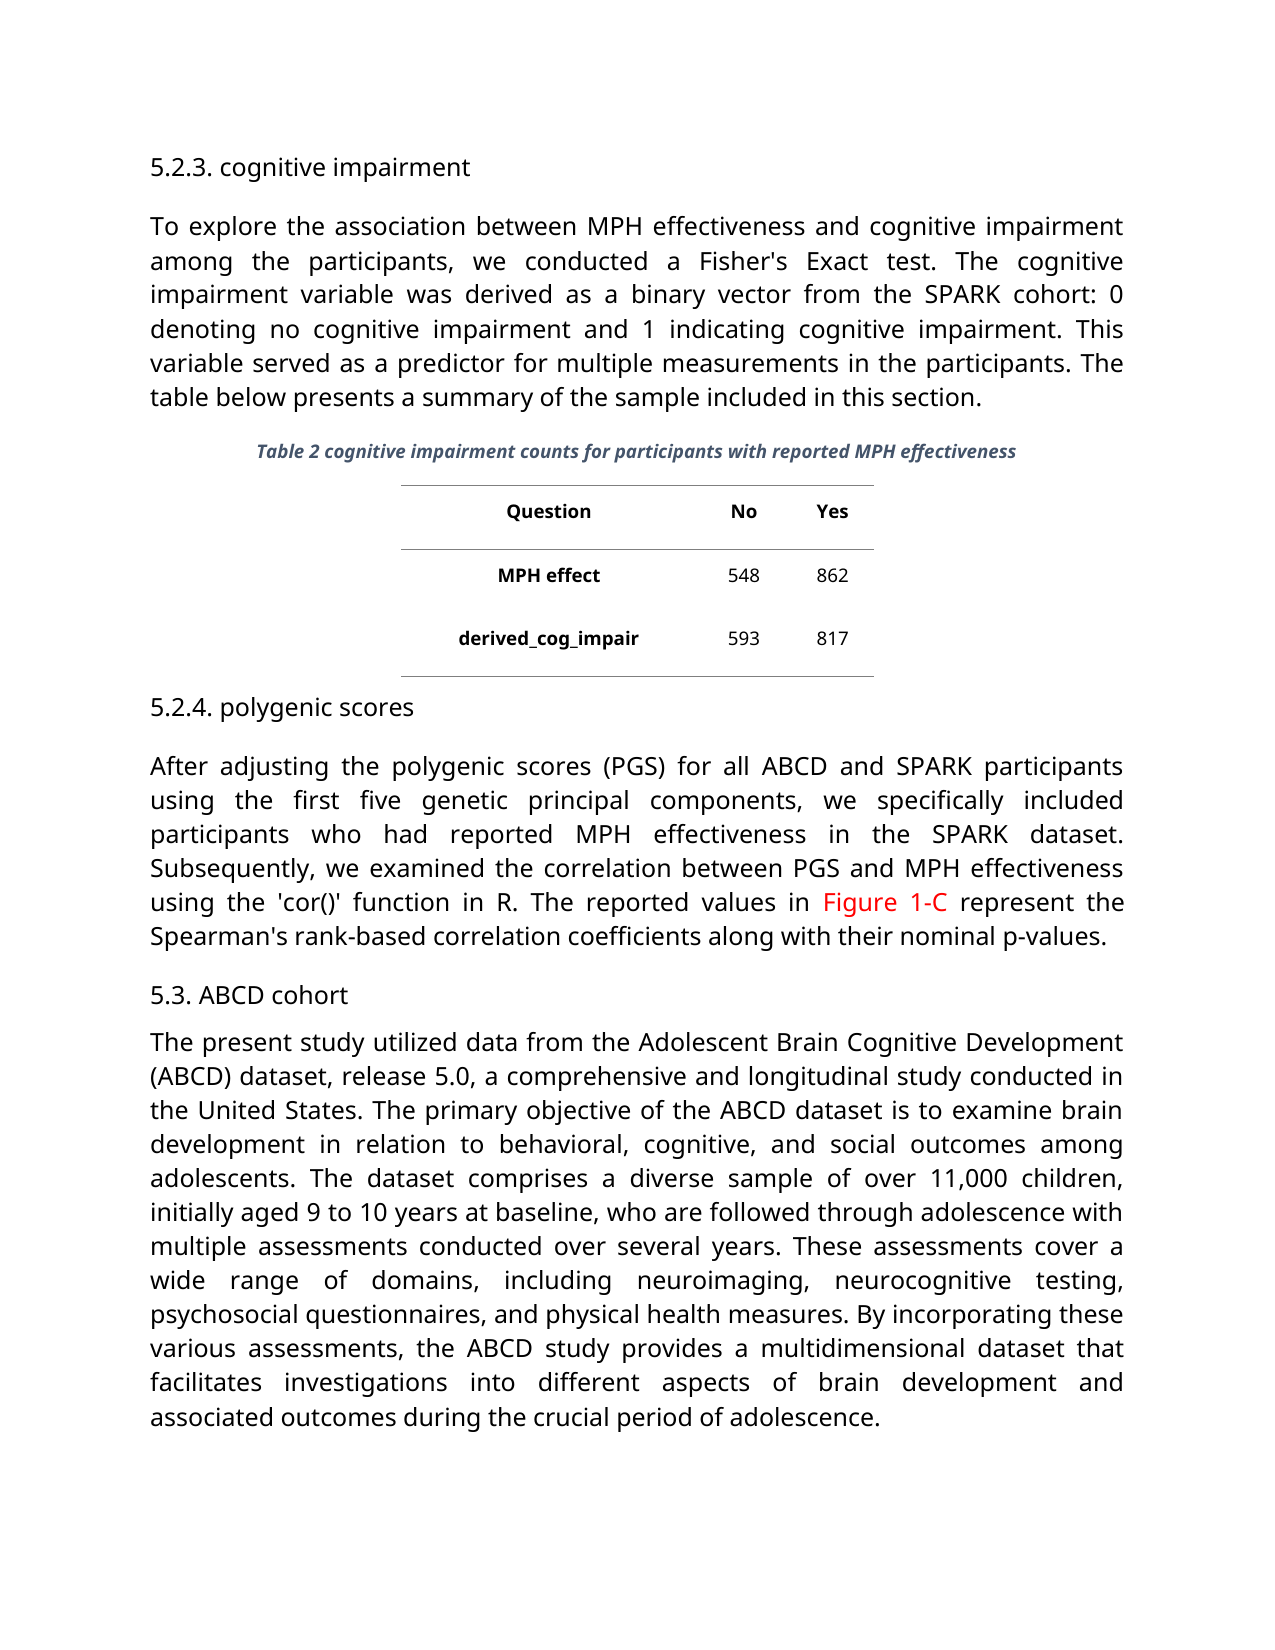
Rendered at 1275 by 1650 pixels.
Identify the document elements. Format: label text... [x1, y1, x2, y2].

table_cell 593 [696, 613, 791, 676]
subtitle 5.3. ABCD cohort [150, 978, 1125, 1012]
table_cell 862 [791, 550, 874, 613]
table_header Yes [791, 486, 874, 549]
table_header Question [401, 486, 696, 549]
table_cell derived_cog_impair [401, 613, 696, 676]
text The present study utilized data from the Adolescent Brain Cognitive Development (ABCD) dataset, release 5.0, a comprehensive and longitudinal study conducted in the United States. The primary objective of the ABCD dataset is to examine brain development in relation to behavioral, cognitive, and social outcomes among adolescents. The dataset comprises a diverse sample of over 11,000 children, initially aged 9 to 10 years at baseline, who are followed through adolescence with multiple assessments conducted over several years. These assessments cover a wide range of domains, including neuroimaging, neurocognitive testing, psychosocial questionnaires, and physical health measures. By incorporating these various assessments, the ABCD study provides a multidimensional dataset that facilitates investigations into different aspects of brain development and associated outcomes during the crucial period of adolescence. [150, 1024, 1125, 1433]
subtitle 5.2.3. cognitive impairment [150, 150, 1125, 184]
table_cell 548 [696, 550, 791, 613]
table_cell MPH effect [401, 550, 696, 613]
table_header No [696, 486, 791, 549]
subtitle 5.2.4. polygenic scores [150, 689, 1125, 723]
table_cell 817 [791, 613, 874, 676]
text Table 2 cognitive impairment counts for participants with reported MPH effectiveness [150, 438, 1125, 464]
text After adjusting the polygenic scores (PGS) for all ABCD and SPARK participants using the first five genetic principal components, we specifically included participants who had reported MPH effectiveness in the SPARK dataset. Subsequently, we examined the correlation between PGS and MPH effectiveness using the 'cor()' function in R. The reported values in Figure 1-C represent the Spearman's rank-based correlation coefficients along with their nominal p-values. [150, 748, 1125, 953]
text To explore the association between MPH effectiveness and cognitive impairment among the participants, we conducted a Fisher's Exact test. The cognitive impairment variable was derived as a binary vector from the SPARK cohort: 0 denoting no cognitive impairment and 1 indicating cognitive impairment. This variable served as a predictor for multiple measurements in the participants. The table below presents a summary of the sample included in this section. [150, 209, 1125, 413]
